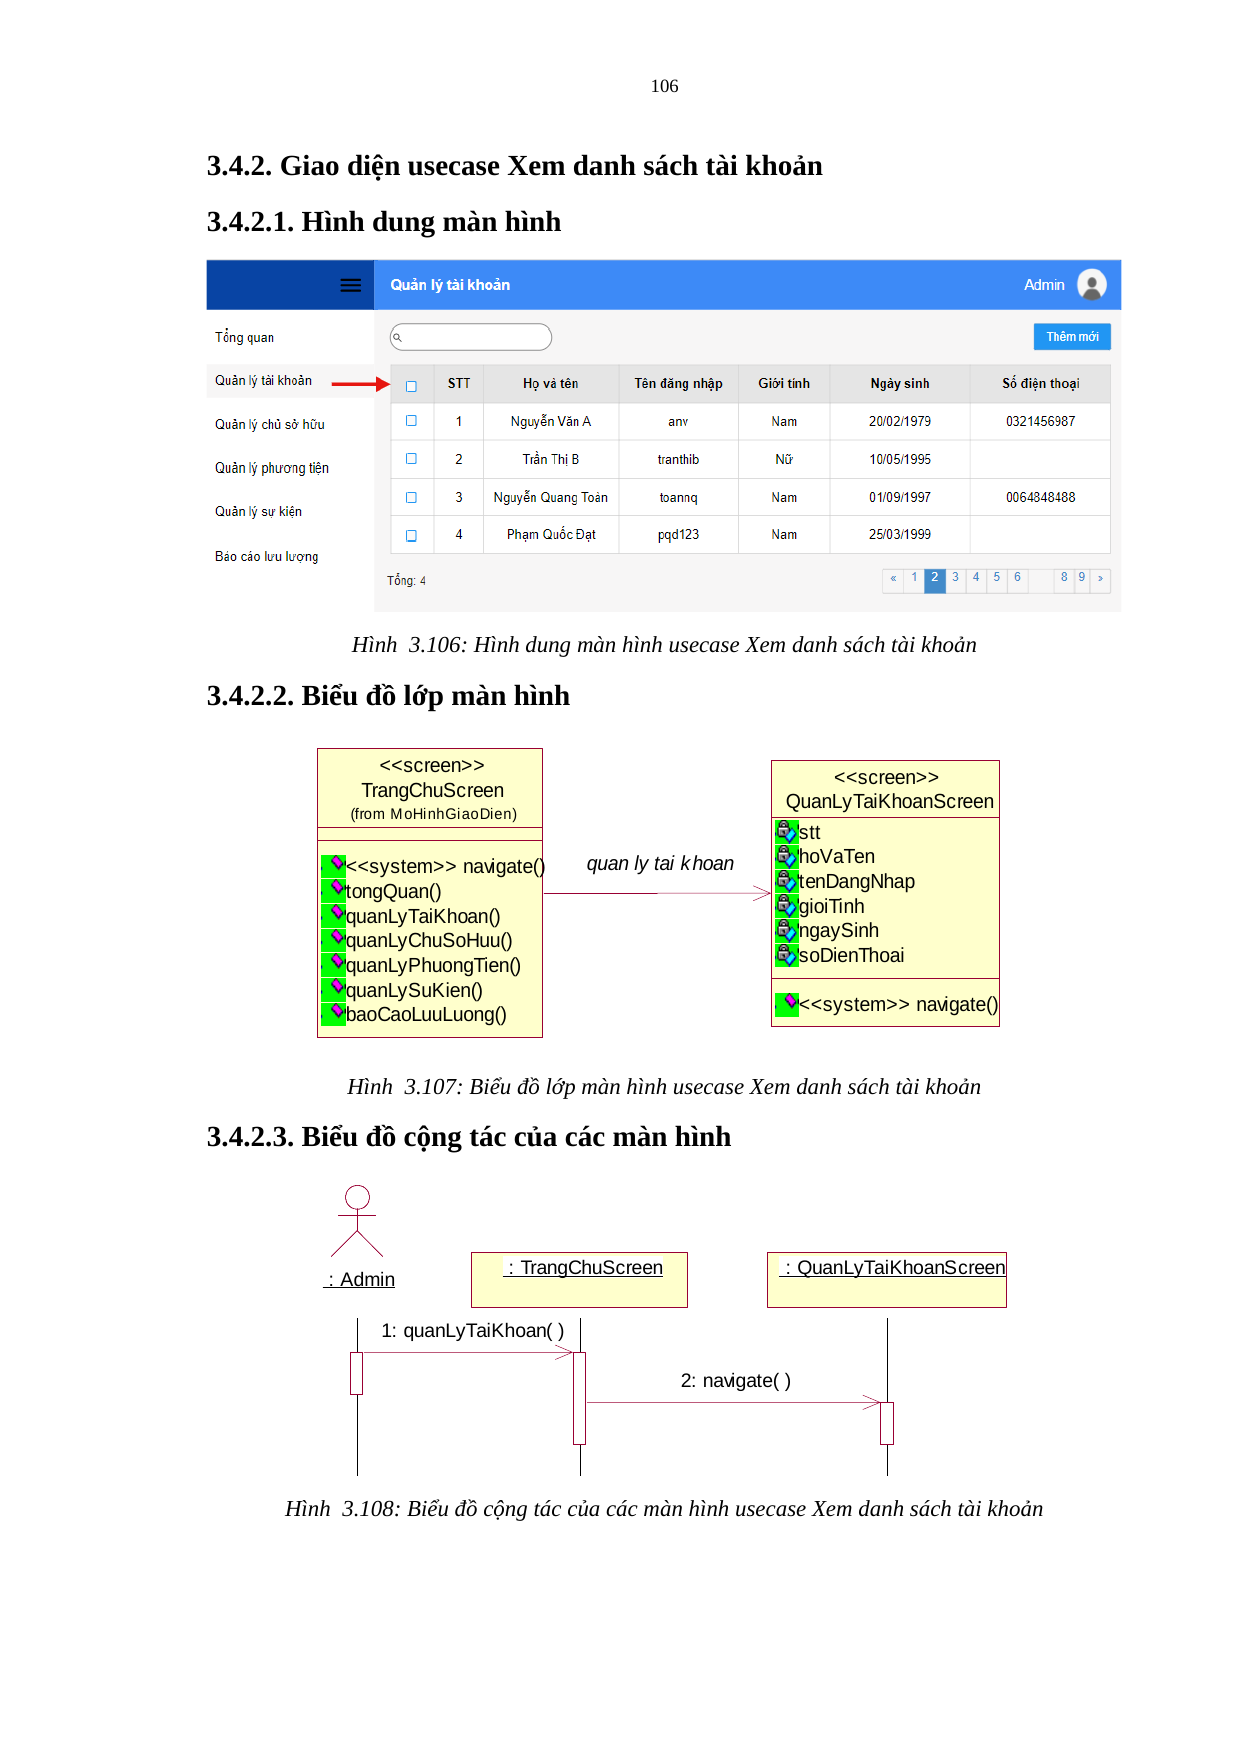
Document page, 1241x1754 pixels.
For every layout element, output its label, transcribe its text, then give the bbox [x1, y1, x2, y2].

picture [206, 259, 1122, 612]
text Hình 3.105: Biểu đồ cộng tác của các màn hình usecase Xem danh sách tài khoản [207, 1494, 1122, 1521]
subtitle 3.4.2.2. Biểu đồ lớp màn hình [207, 678, 1122, 711]
subtitle 3.4.2.3. Biểu đồ cộng tác của các màn hình [207, 1119, 1122, 1153]
text Hình 3.103: Hình dung màn hình usecase Xem danh sách tài khoản [207, 631, 1122, 657]
subtitle 3.4.2. Giao diện usecase Xem danh sách tài khoản [207, 148, 1122, 181]
text Hình 3.104: Biểu đồ lớp màn hình usecase Xem danh sách tài khoản [207, 1073, 1122, 1099]
subtitle 3.4.2.1. Hình dung màn hình [207, 204, 1122, 237]
